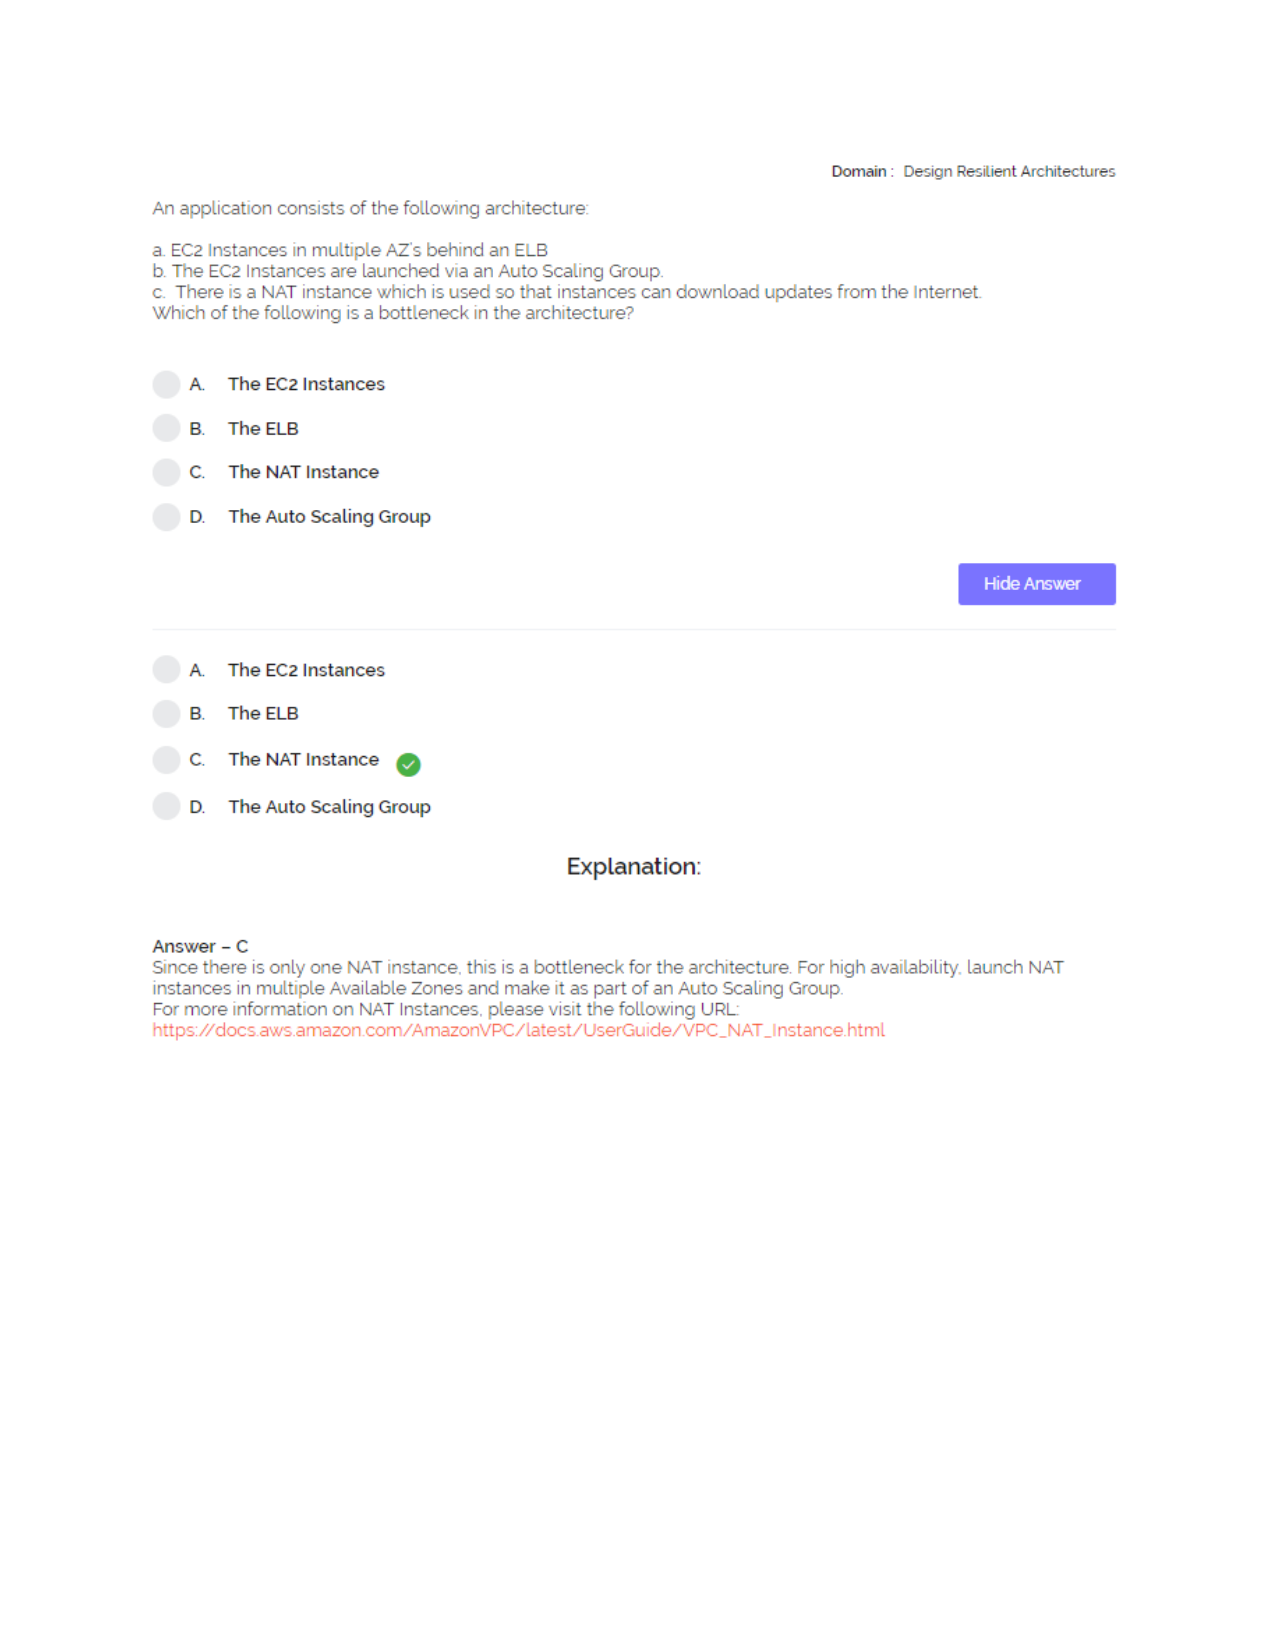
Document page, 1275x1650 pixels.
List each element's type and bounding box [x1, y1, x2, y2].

picture [150, 150, 1125, 1063]
